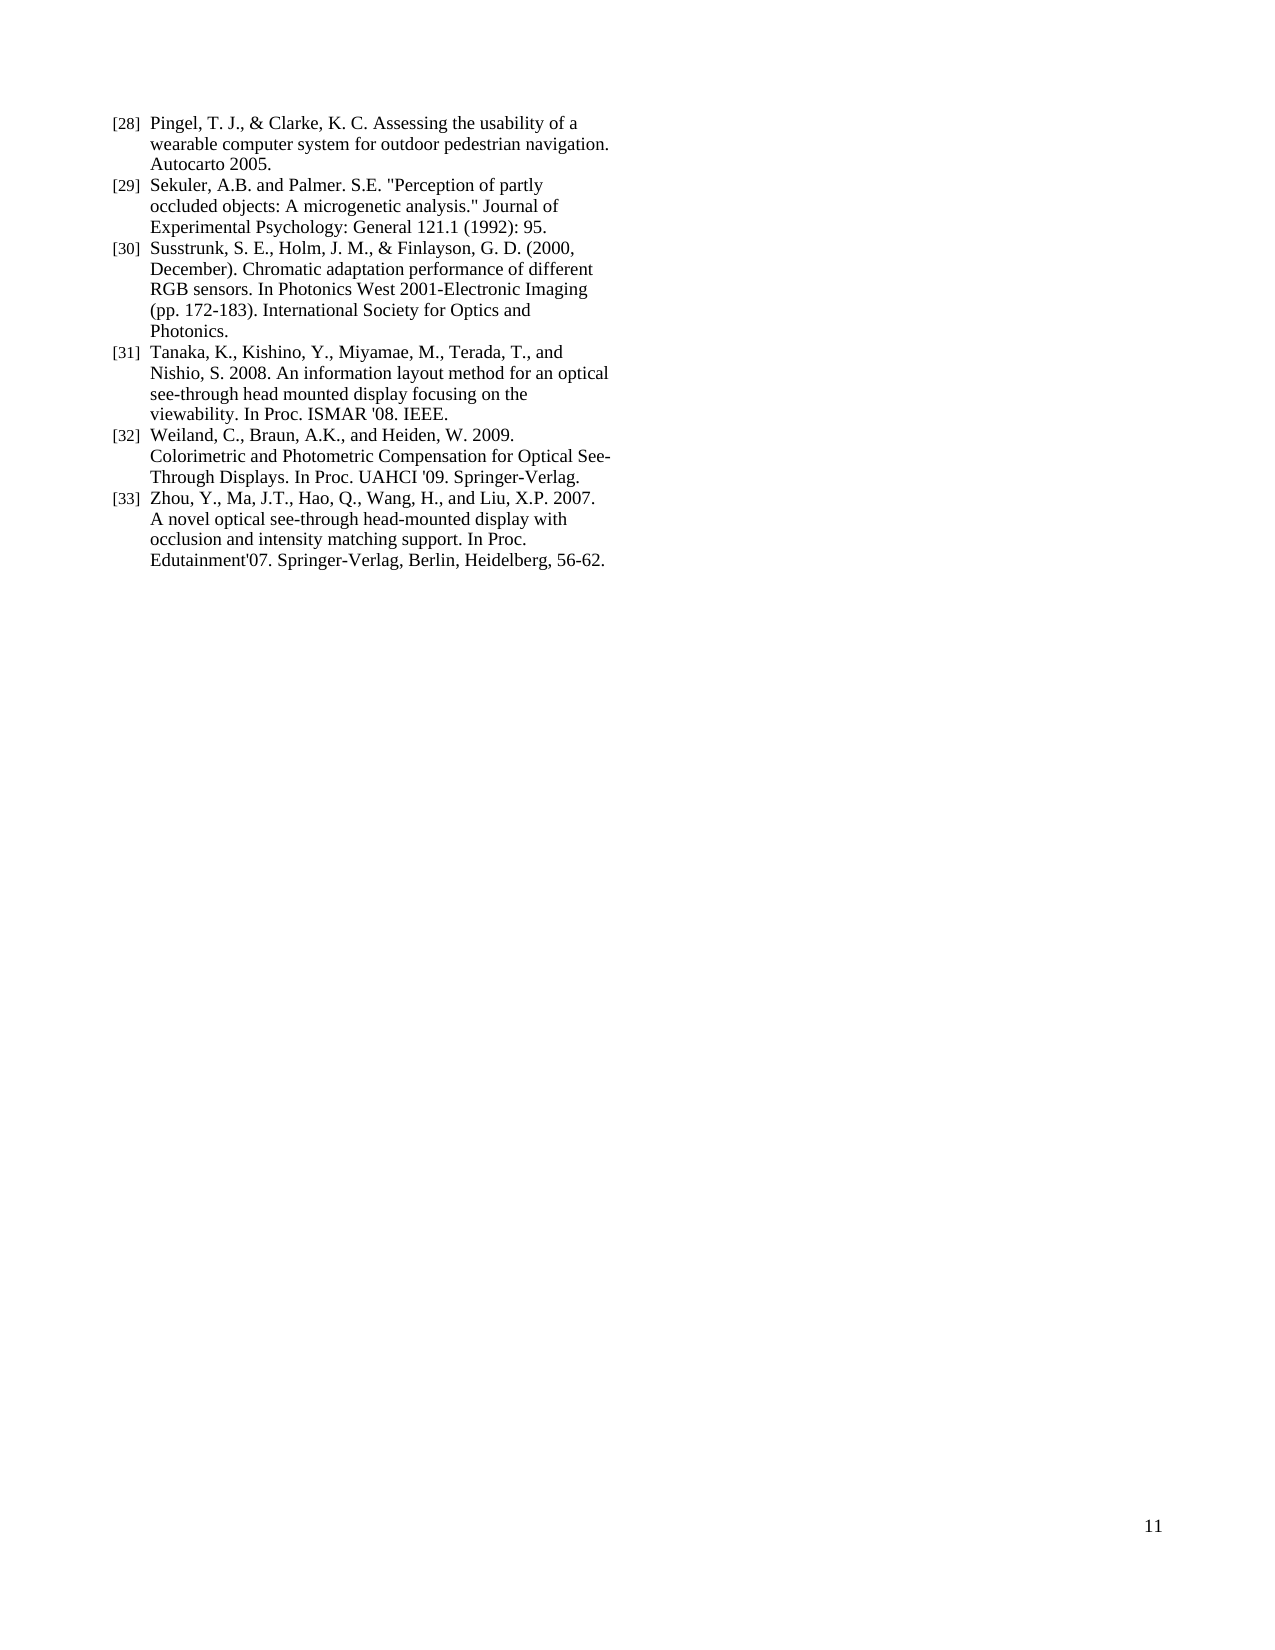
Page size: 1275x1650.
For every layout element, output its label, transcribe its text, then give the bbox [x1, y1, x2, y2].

text Tanaka, K., Kishino, Y., Miyamae, M., Terada, T., and Nishio, S. 2008. An information layout method for an optical see-through head mounted display focusing on the viewability. In Proc. ISMAR '08. IEEE. [112, 342, 613, 425]
text Sekuler, A.B. and Palmer. S.E. "Perception of partly occluded objects: A microgenetic analysis." Journal of Experimental Psychology: General 121.1 (1992): 95. [112, 175, 613, 237]
text Zhou, Y., Ma, J.T., Hao, Q., Wang, H., and Liu, X.P. 2007. A novel optical see-through head-mounted display with occlusion and intensity matching support. In Proc. Edutainment'07. Springer-Verlag, Berlin, Heidelberg, 56-62. [112, 487, 613, 571]
text Susstrunk, S. E., Holm, J. M., & Finlayson, G. D. (2000, December). Chromatic adaptation performance of different RGB sensors. In Photonics West 2001-Electronic Imaging (pp. 172-183). International Society for Optics and Photonics. [112, 237, 613, 342]
text Pingel, T. J., & Clarke, K. C. Assessing the usability of a wearable computer system for outdoor pedestrian navigation. Autocarto 2005. [112, 112, 613, 175]
text Weiland, C., Braun, A.K., and Heiden, W. 2009. Colorimetric and Photometric Compensation for Optical See-Through Displays. In Proc. UAHCI '09. Springer-Verlag. [112, 425, 613, 487]
